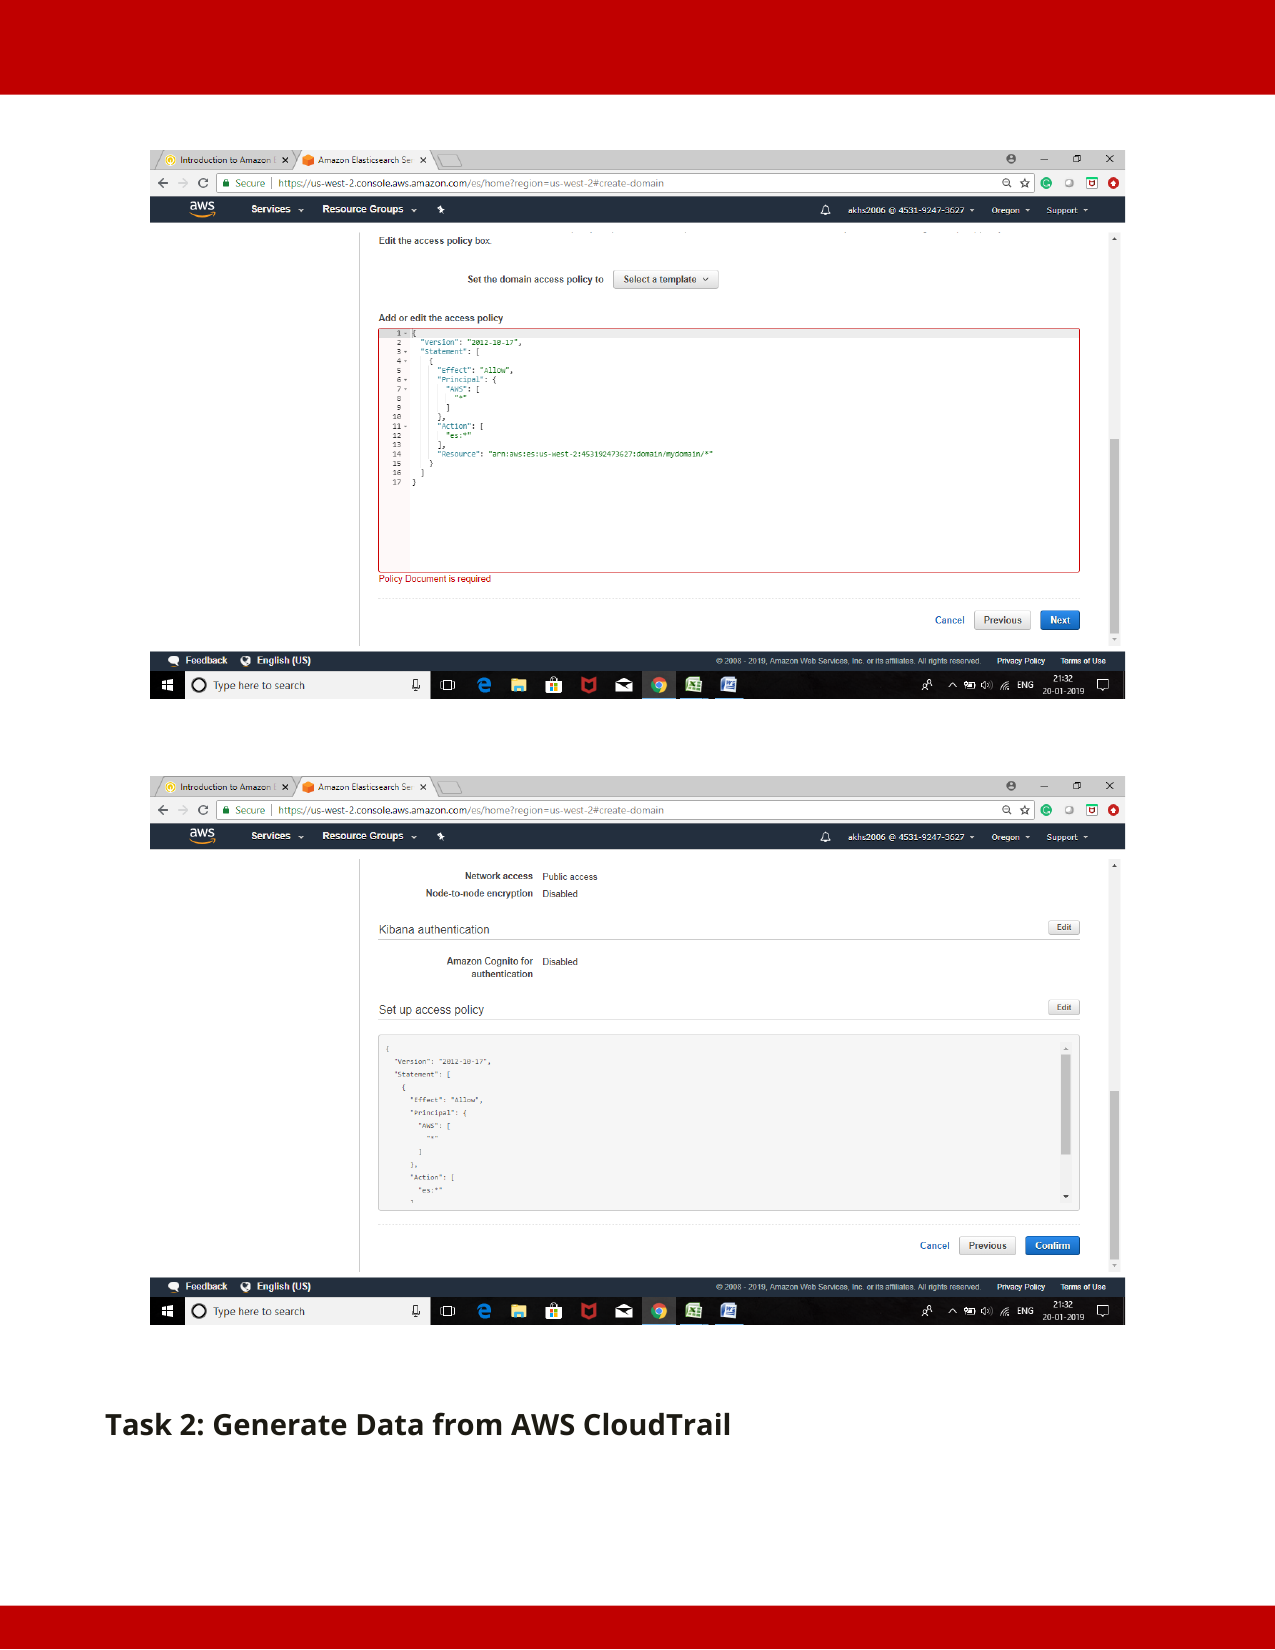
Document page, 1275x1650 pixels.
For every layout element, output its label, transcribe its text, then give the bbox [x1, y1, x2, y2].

text Task 2: Generate Data from AWS CloudTrail [105, 1410, 1200, 1441]
picture [150, 776, 1125, 1325]
picture [150, 150, 1125, 699]
